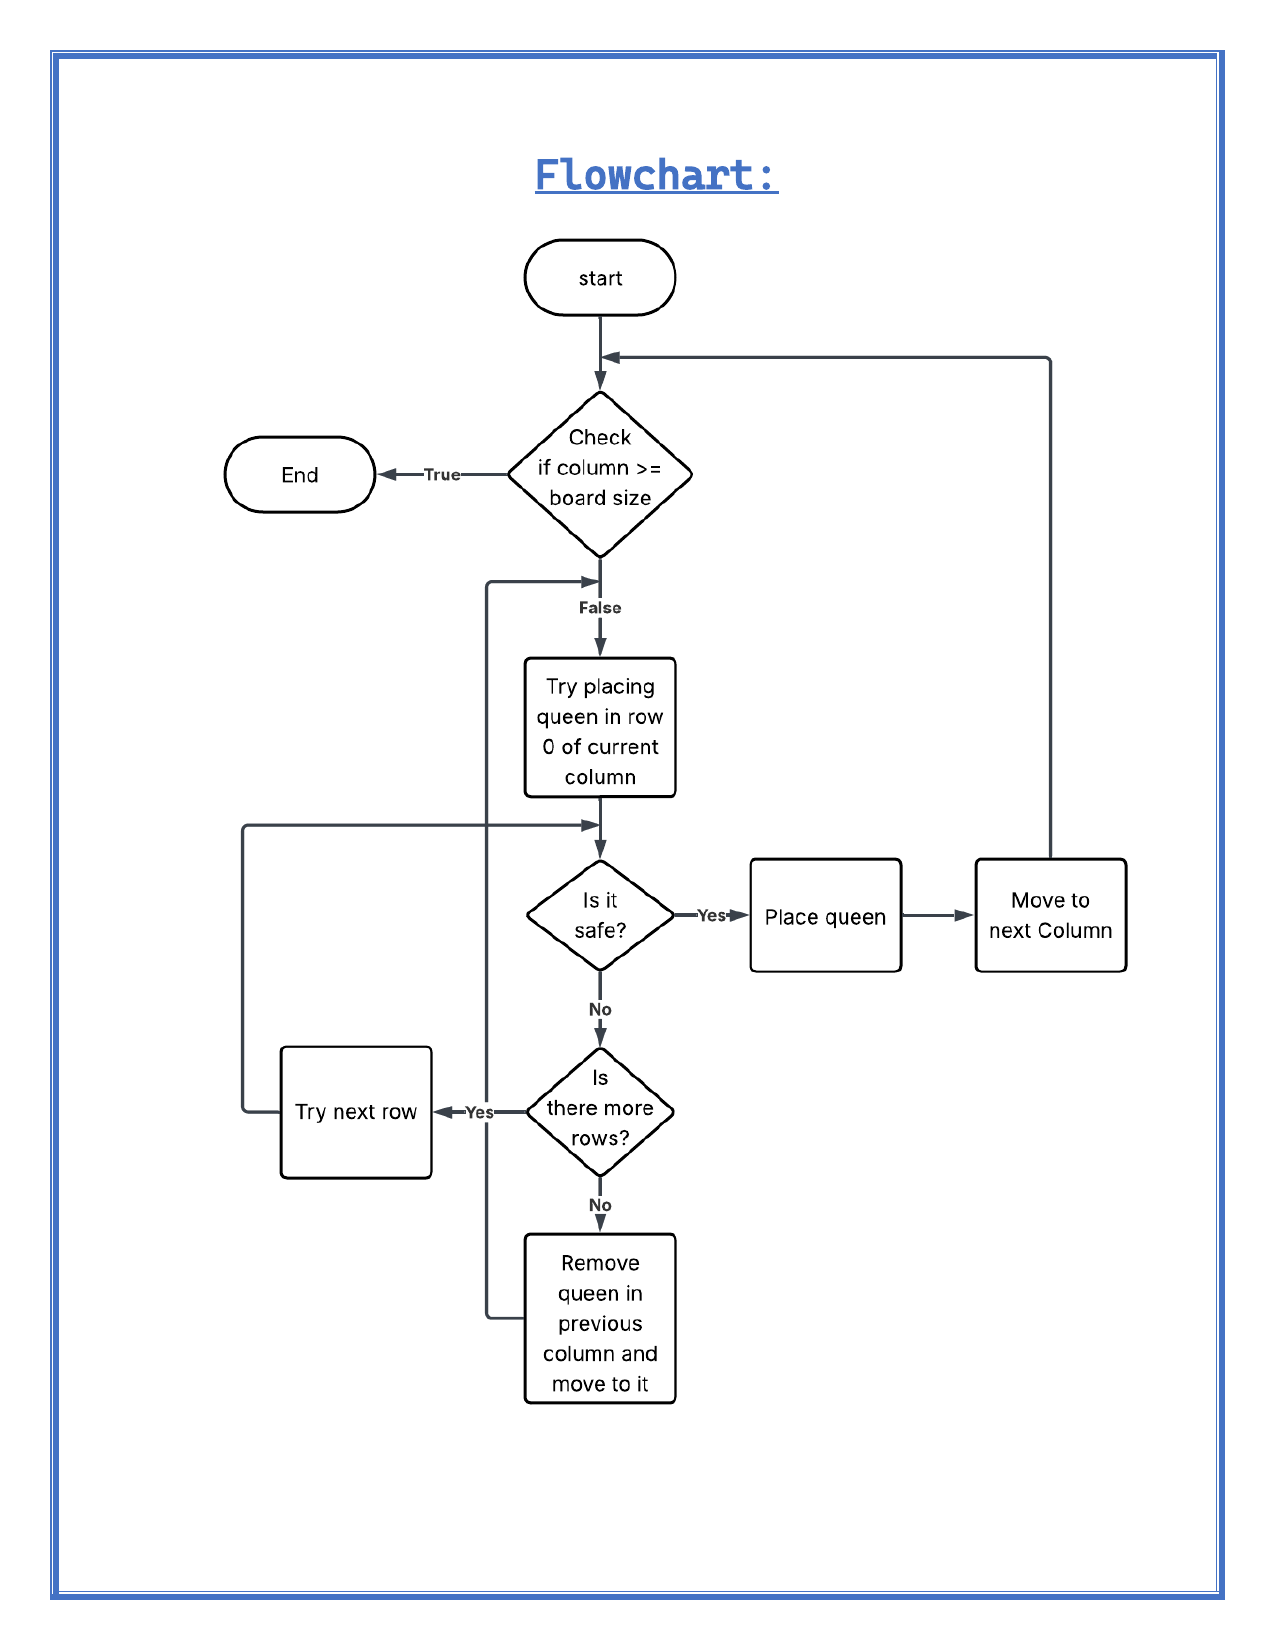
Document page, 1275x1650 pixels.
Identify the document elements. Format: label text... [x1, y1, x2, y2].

picture [187, 202, 1163, 1440]
text Flowchart: [187, 150, 1125, 202]
